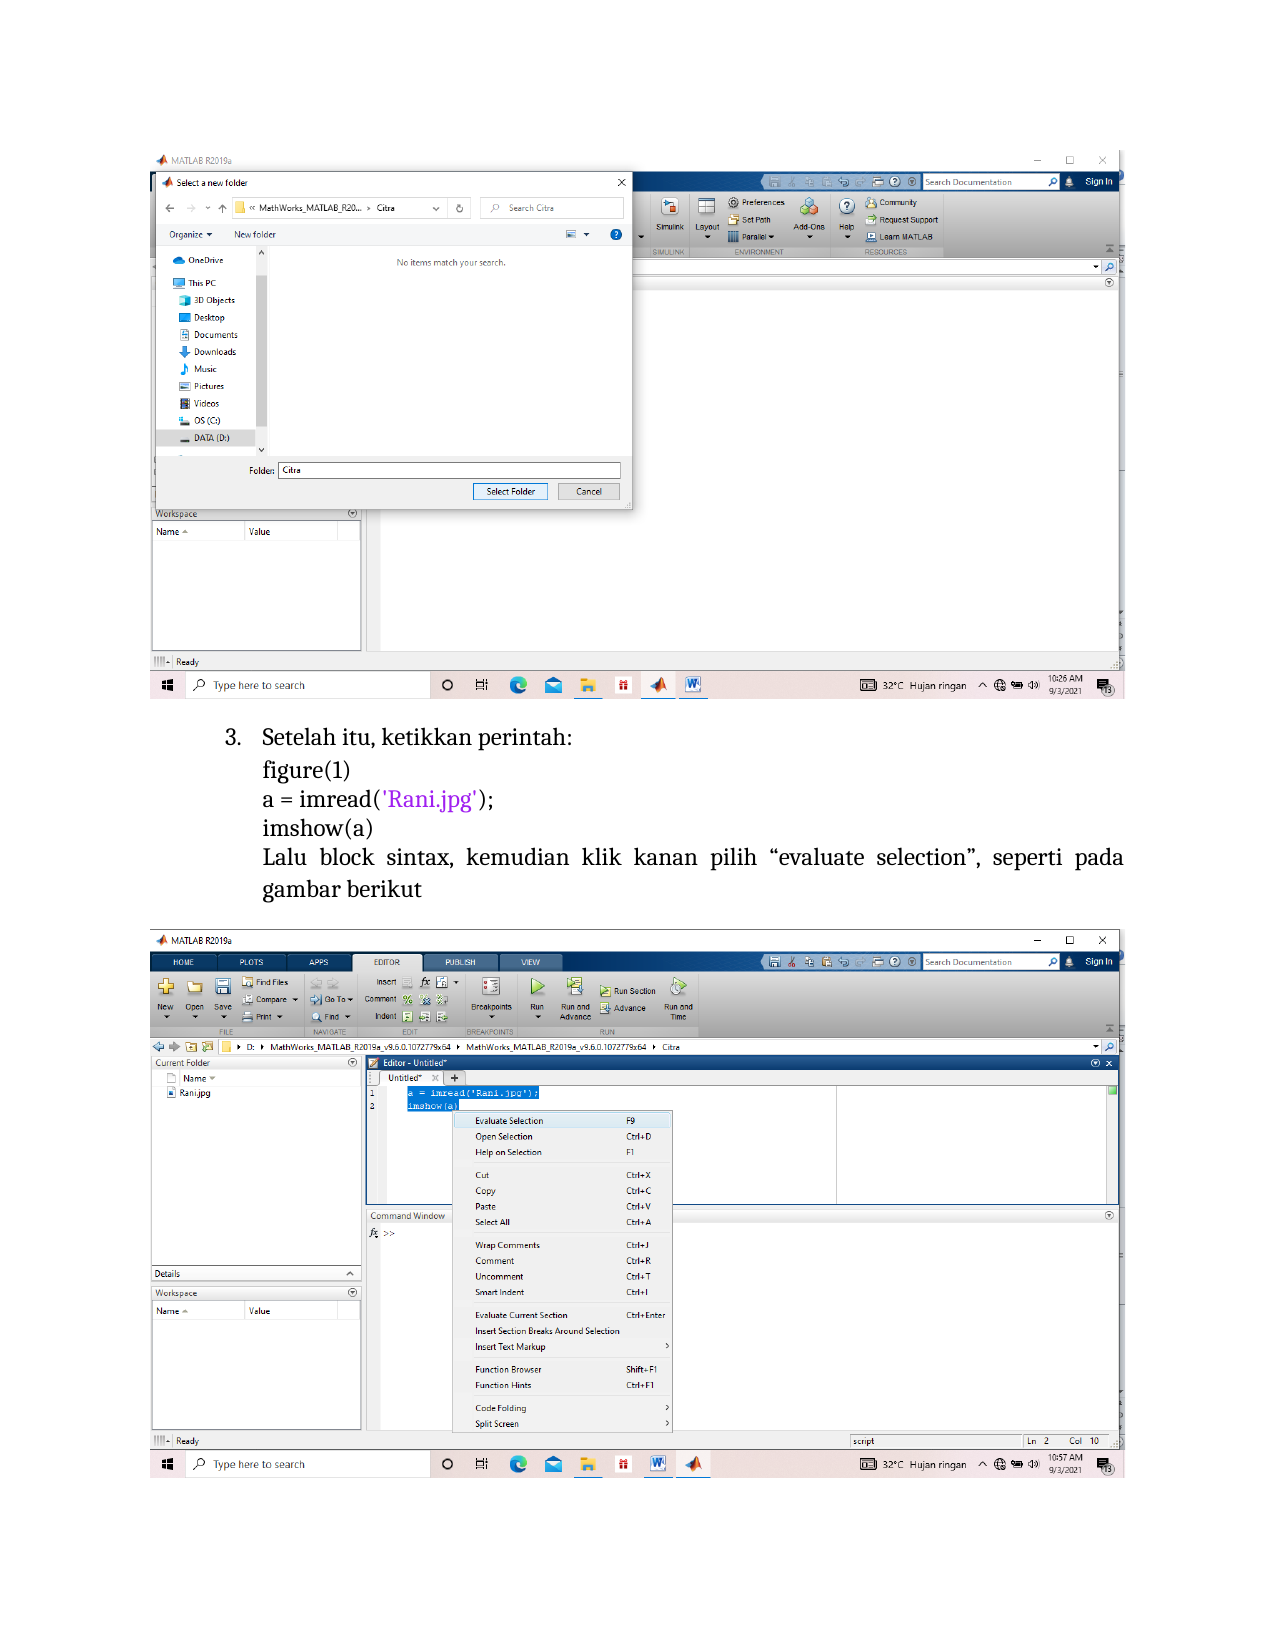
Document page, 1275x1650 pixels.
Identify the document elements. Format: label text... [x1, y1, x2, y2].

list Setelah itu, ketikkan perintah: [225, 723, 1125, 752]
list Lalu block sintax, kemudian klik kanan pilih “evaluate selection”, seperti pada gambar berikut [262, 842, 1125, 904]
picture [150, 150, 1125, 699]
list imshow(a) [262, 814, 1125, 842]
list figure(1) [262, 756, 1125, 785]
picture [150, 929, 1125, 1478]
list a = imread('Rani.jpg'); [262, 785, 1125, 814]
